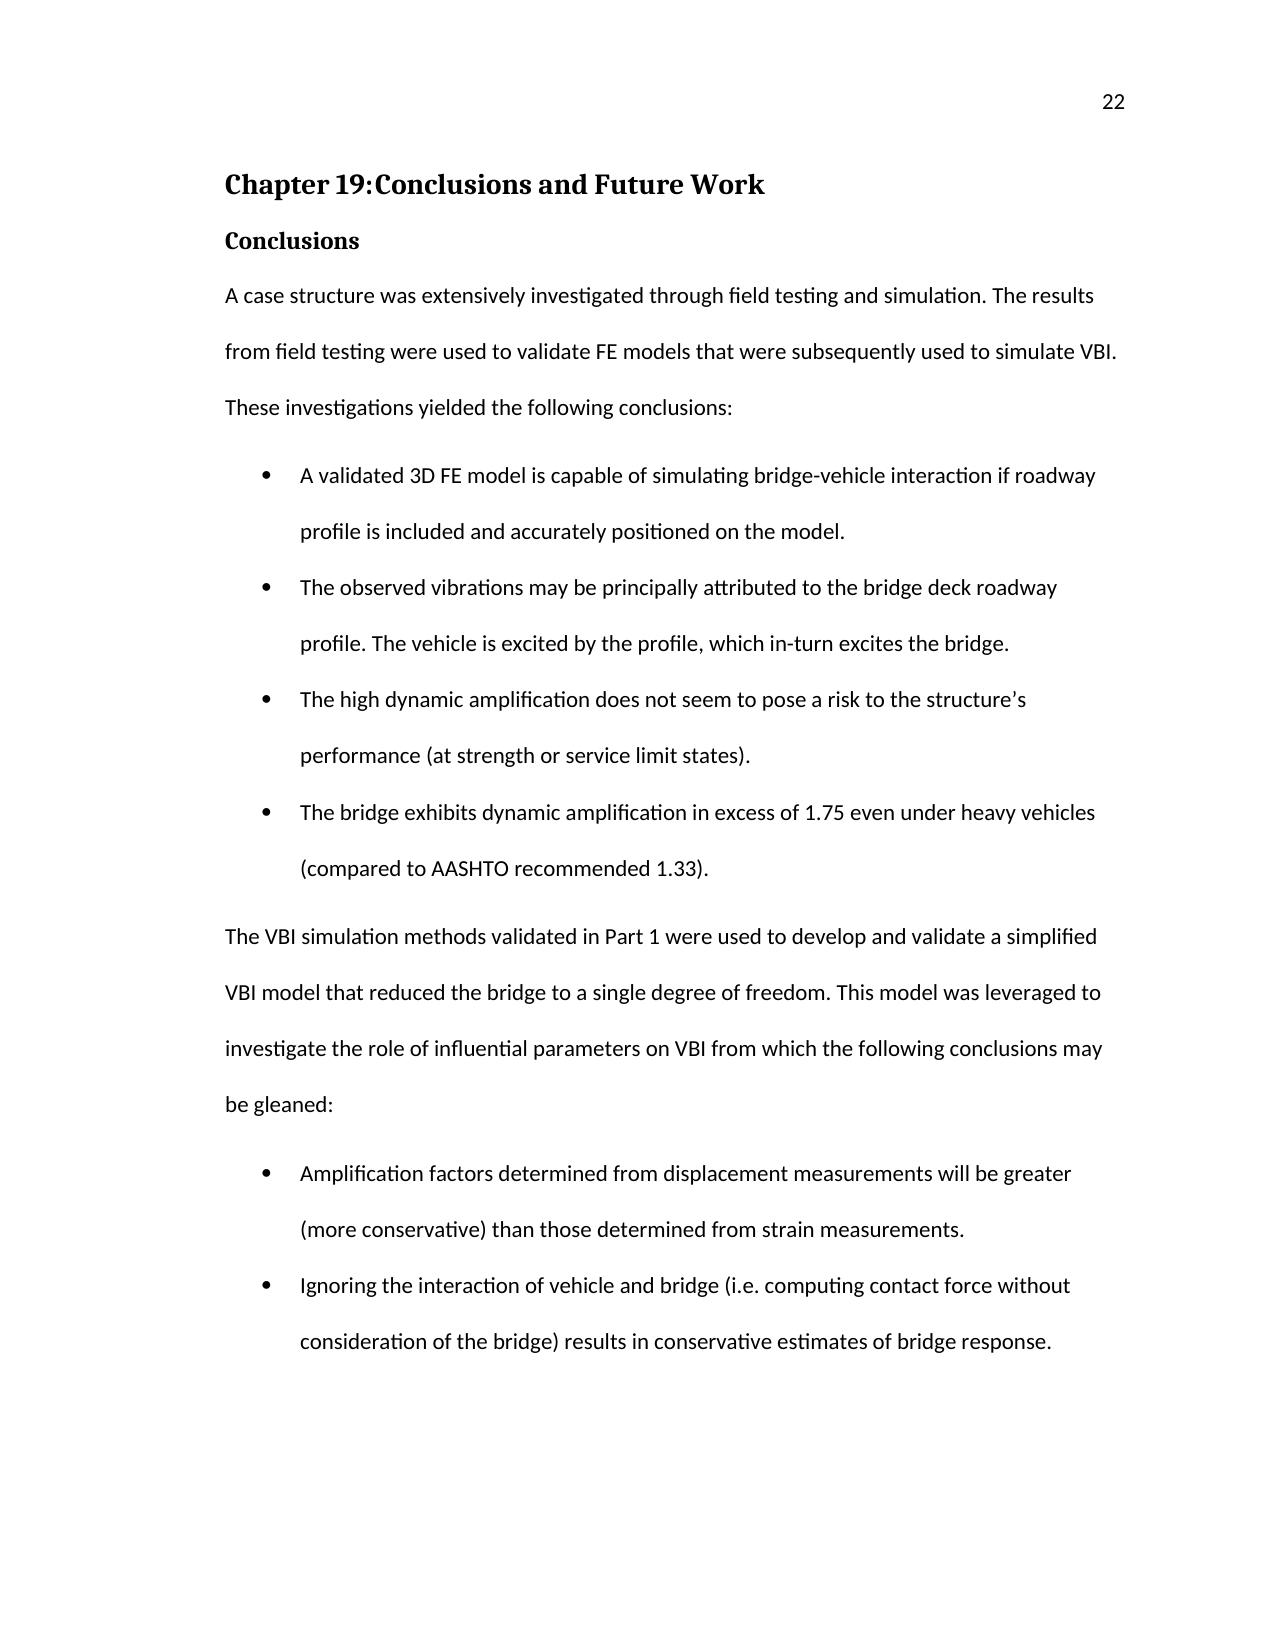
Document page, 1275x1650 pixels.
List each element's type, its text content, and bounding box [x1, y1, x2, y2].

list The high dynamic amplification does not seem to pose a risk to the structure’s performance (at strength or service limit states). [262, 686, 1125, 770]
list The observed vibrations may be principally attributed to the bridge deck roadway profile. The vehicle is excited by the profile, which in-turn excites the bridge. [262, 573, 1125, 658]
text A case structure was extensively investigated through field testing and simulation. The results from field testing were used to validate FE models that were subsequently used to simulate VBI. These investigations yielded the following conclusions: [225, 281, 1125, 421]
list A validated 3D FE model is capable of simulating bridge-vehicle interaction if roadway profile is included and accurately positioned on the model. [262, 461, 1125, 546]
list Ignoring the interaction of vehicle and bridge (i.e. computing contact force without consideration of the bridge) results in conservative estimates of bridge response. [262, 1271, 1125, 1355]
text The VBI simulation methods validated in Part 1 were used to develop and validate a simplified VBI model that reduced the bridge to a single degree of freedom. This model was leveraged to investigate the role of influential parameters on VBI from which the following conclusions may be gleaned: [225, 922, 1125, 1118]
list The bridge exhibits dynamic amplification in excess of 1.75 even under heavy vehicles (compared to AASHTO recommended 1.33). [262, 798, 1125, 882]
subtitle Conclusions and Future Work [225, 168, 1125, 202]
subtitle Conclusions [225, 227, 1125, 256]
list Amplification factors determined from displacement measurements will be greater (more conservative) than those determined from strain measurements. [262, 1159, 1125, 1243]
